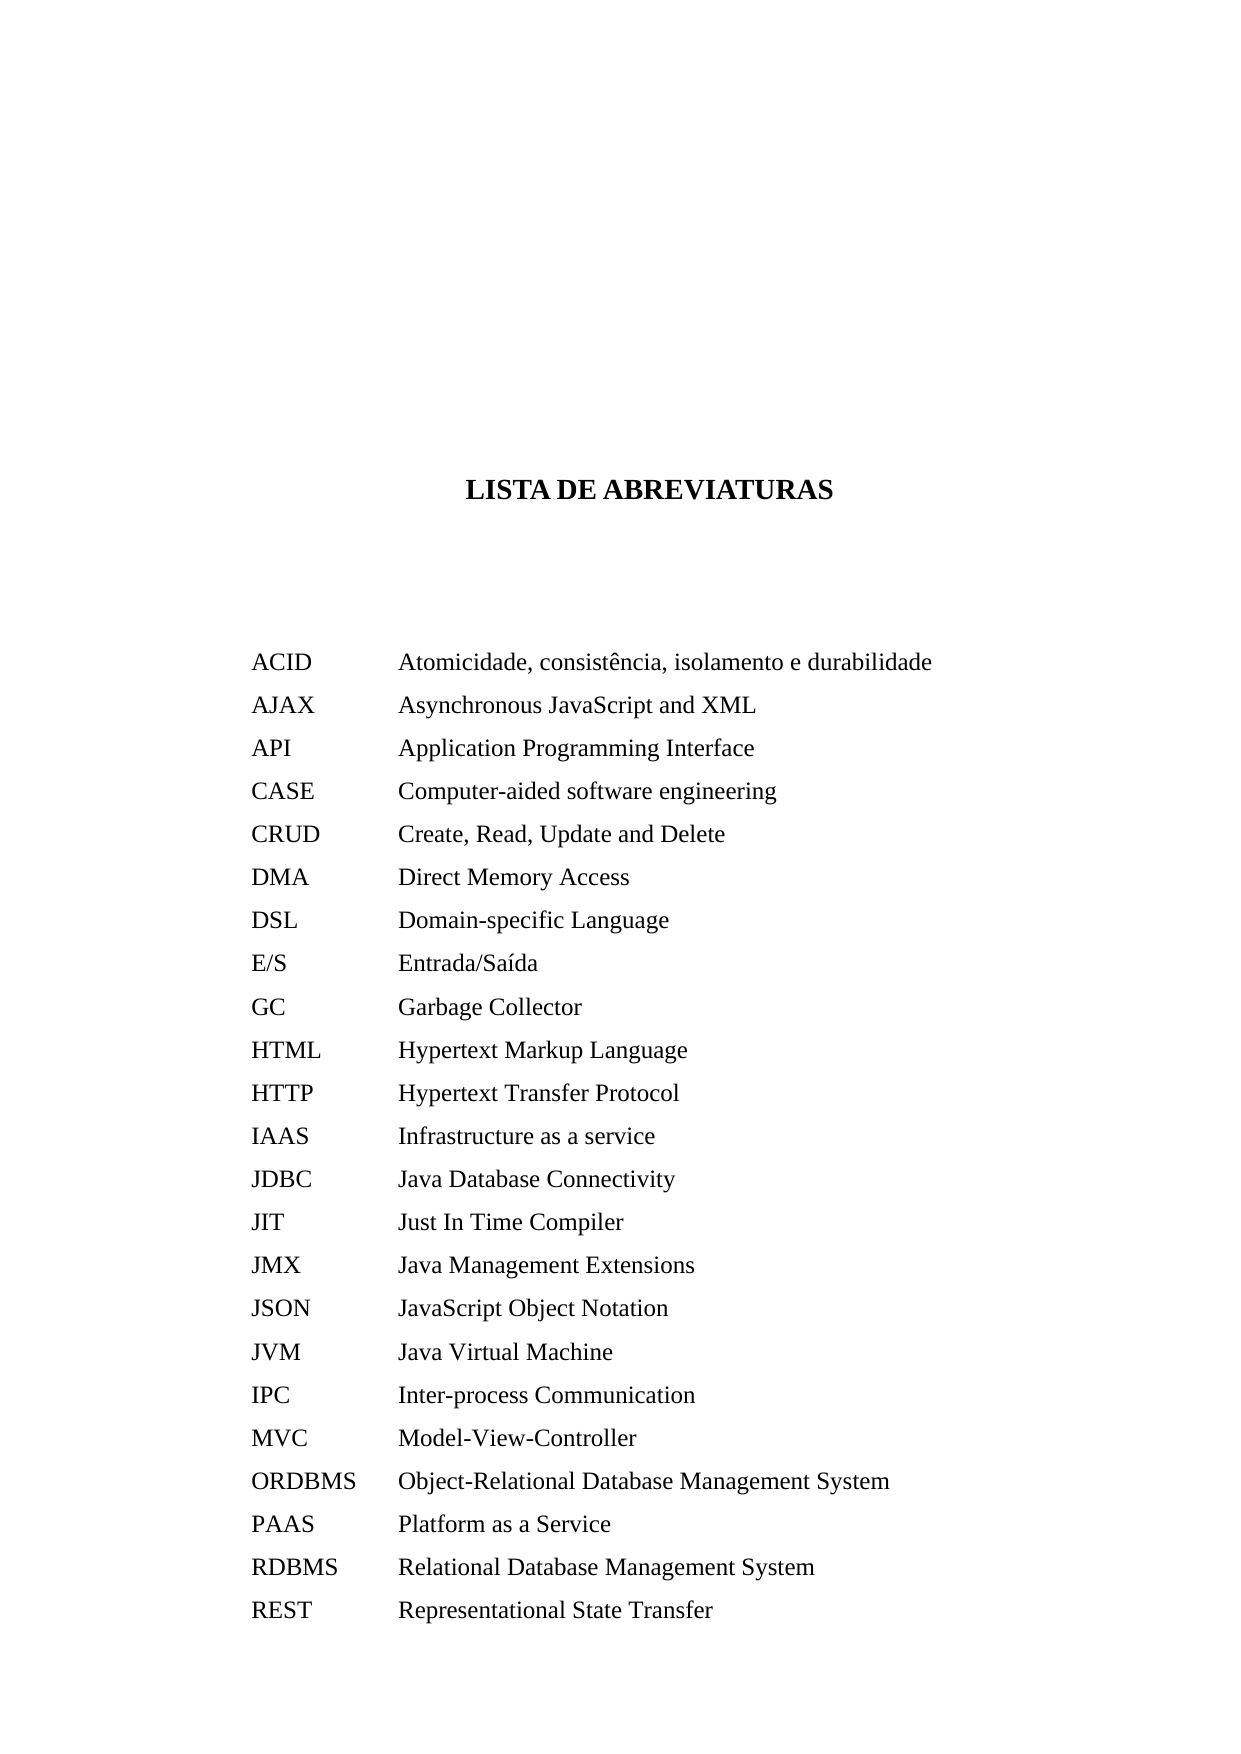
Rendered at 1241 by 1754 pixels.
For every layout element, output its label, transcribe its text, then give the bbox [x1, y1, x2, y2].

text JIT Just In Time Compiler [177, 1207, 1122, 1236]
text PAAS Platform as a Service [177, 1509, 1122, 1538]
text IAAS Infrastructure as a service [177, 1121, 1122, 1150]
text MVC Model-View-Controller [177, 1423, 1122, 1452]
text LISTA DE ABREVIATURAS [177, 472, 1122, 506]
text RDBMS Relational Database Management System [177, 1552, 1122, 1581]
text REST Representational State Transfer [177, 1595, 1122, 1624]
text JDBC Java Database Connectivity [177, 1164, 1122, 1193]
text CASE Computer-aided software engineering [177, 776, 1122, 805]
text JMX Java Management Extensions [177, 1250, 1122, 1279]
text ACID Atomicidade, consistência, isolamento e durabilidade [177, 647, 1122, 675]
text DMA Direct Memory Access [177, 862, 1122, 891]
text API Application Programming Interface [177, 733, 1122, 762]
text ORDBMS Object-Relational Database Management System [177, 1466, 1122, 1495]
text AJAX Asynchronous JavaScript and XML [177, 690, 1122, 718]
text IPC Inter-process Communication [177, 1380, 1122, 1408]
text GC Garbage Collector [177, 992, 1122, 1020]
text JSON JavaScript Object Notation [177, 1293, 1122, 1322]
text DSL Domain-specific Language [177, 905, 1122, 934]
text HTTP Hypertext Transfer Protocol [177, 1078, 1122, 1107]
text JVM Java Virtual Machine [177, 1337, 1122, 1365]
text E/S Entrada/Saída [177, 948, 1122, 977]
text HTML Hypertext Markup Language [177, 1035, 1122, 1063]
text CRUD Create, Read, Update and Delete [177, 819, 1122, 848]
